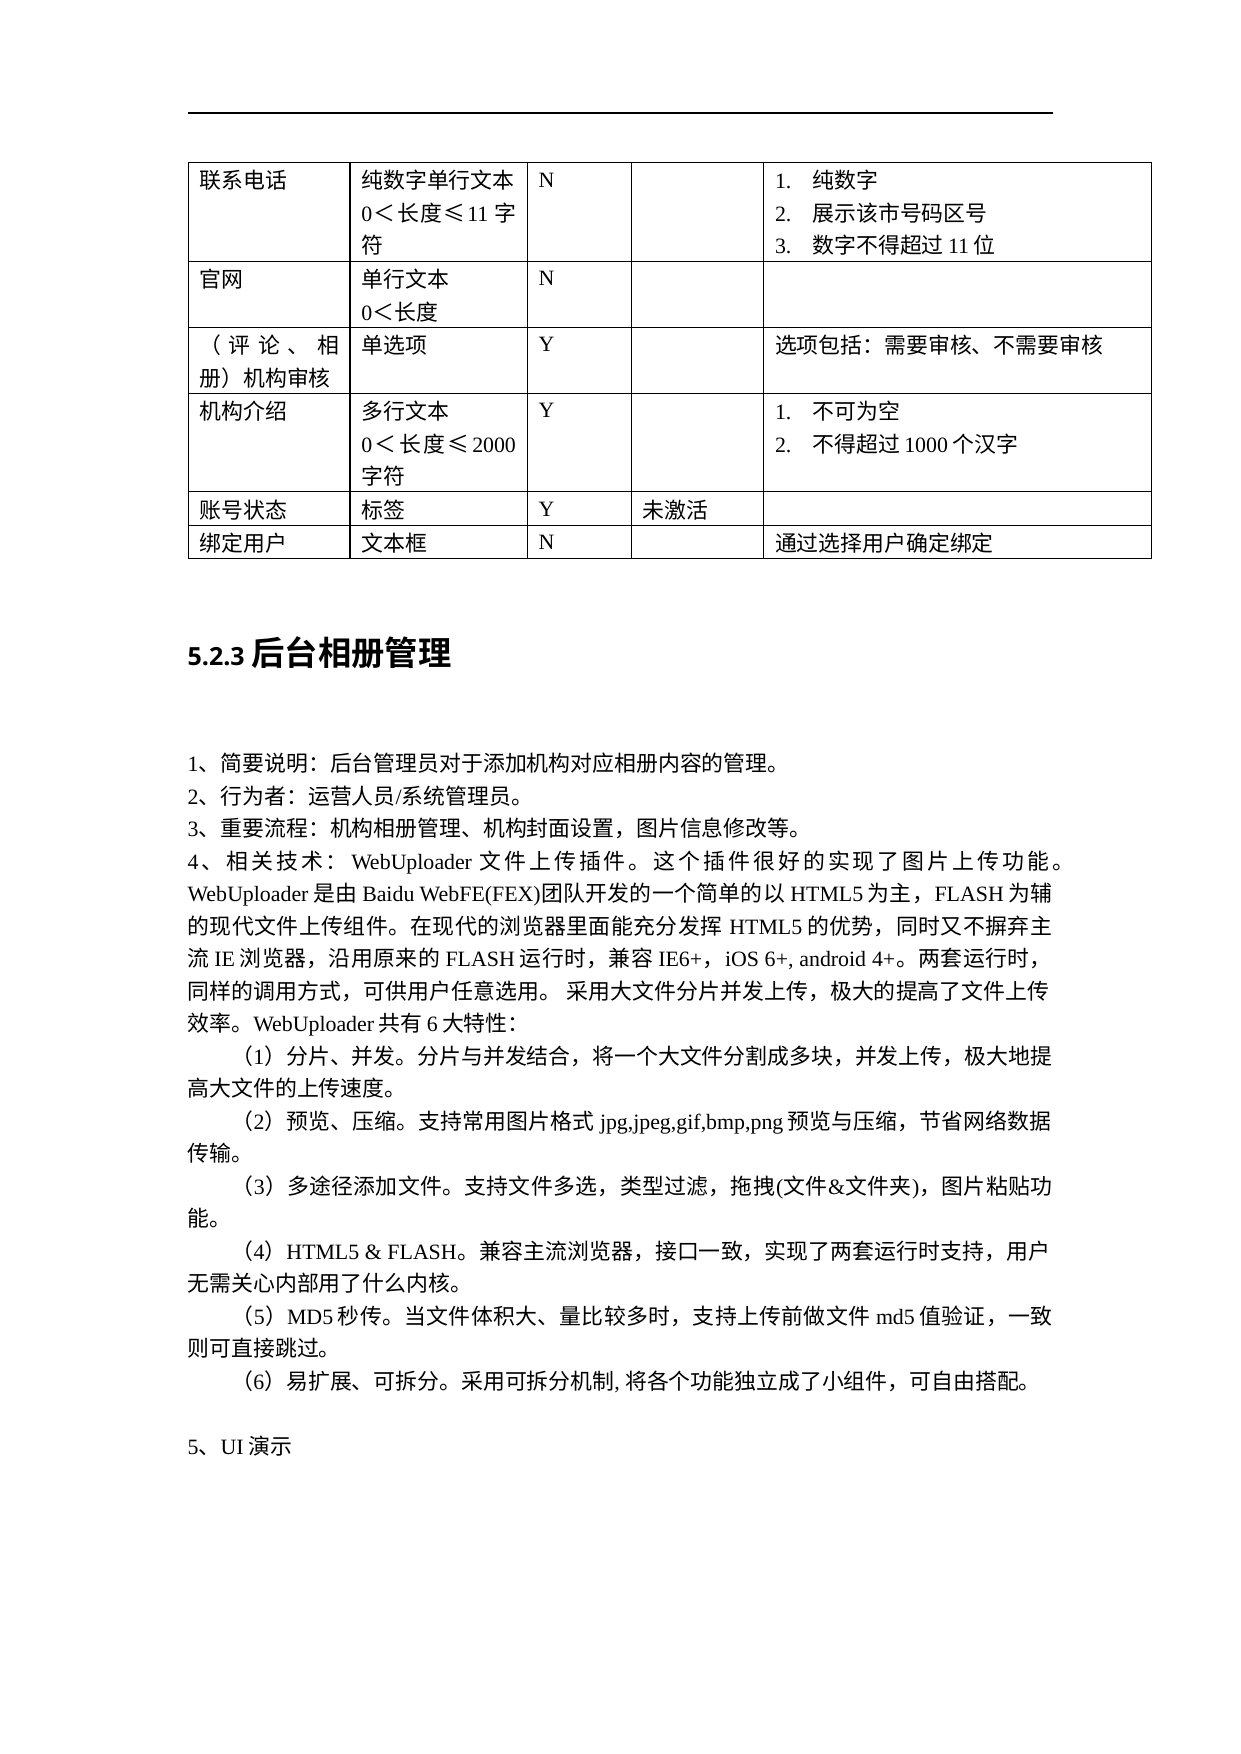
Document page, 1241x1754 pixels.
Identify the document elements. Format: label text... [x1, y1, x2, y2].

table_cell 纯数字单行文本 0＜长度≤11字符 [351, 163, 527, 261]
table_cell 纯数字 展示该市号码区号 数字不得超过11位 [764, 163, 1151, 261]
table_cell 文本框 [351, 526, 527, 558]
table_cell 机构介绍 [189, 394, 349, 491]
text 2、行为者：运营人员/系统管理员。 [187, 778, 1053, 811]
table_cell 选项包括：需要审核、不需要审核 [764, 328, 1151, 393]
table_cell 单行文本 0＜长度 [351, 262, 527, 327]
table_cell [632, 328, 763, 393]
table_cell [632, 262, 763, 327]
table_cell 未激活 [632, 492, 763, 525]
text 4、相关技术：WebUploader文件上传插件。这个插件很好的实现了图片上传功能。WebUploader是由Baidu WebFE(FEX)团队开发的一个简单的以HTML5为主，FLASH为辅的现代文件上传组件。在现代的浏览器里面能充分发挥HTML5的优势，同时又不摒弃主流IE浏览器，沿用原来的FLASH运行时，兼容IE6+，iOS 6+, android 4+。两套运行时，同样的调用方式，可供用户任意选用。 采用大文件分片并发上传，极大的提高了文件上传效率。WebUploader共有6大特性： [187, 843, 1053, 1038]
table_cell Y [528, 394, 631, 491]
table_cell 通过选择用户确定绑定 [764, 526, 1151, 558]
text （3）多途径添加文件。支持文件多选，类型过滤，拖拽(文件&文件夹)，图片粘贴功能。 [187, 1168, 1053, 1233]
text 5、UI演示 [187, 1428, 1053, 1461]
table_cell 联系电话 [189, 163, 349, 261]
table_cell Y [528, 328, 631, 393]
text （4）HTML5 & FLASH。兼容主流浏览器，接口一致，实现了两套运行时支持，用户无需关心内部用了什么内核。 [187, 1233, 1053, 1298]
table_cell N [528, 163, 631, 261]
table_cell [632, 526, 763, 558]
text （5）MD5秒传。当文件体积大、量比较多时，支持上传前做文件md5值验证，一致则可直接跳过。 [187, 1298, 1053, 1363]
table_cell 多行文本 0＜长度≤2000字符 [351, 394, 527, 491]
subtitle 5.2.3 后台相册管理 [187, 619, 1053, 684]
text （2）预览、压缩。支持常用图片格式jpg,jpeg,gif,bmp,png预览与压缩，节省网络数据传输。 [187, 1103, 1053, 1168]
text 3、重要流程：机构相册管理、机构封面设置，图片信息修改等。 [187, 811, 1053, 843]
table_cell [764, 492, 1151, 525]
table_cell 绑定用户 [189, 526, 349, 558]
table_cell 官网 [189, 262, 349, 327]
table_cell 单选项 [351, 328, 527, 393]
table_cell 账号状态 [189, 492, 349, 525]
text （6）易扩展、可拆分。采用可拆分机制, 将各个功能独立成了小组件，可自由搭配。 [187, 1363, 1053, 1396]
text （1）分片、并发。分片与并发结合，将一个大文件分割成多块，并发上传，极大地提高大文件的上传速度。 [187, 1038, 1053, 1103]
table_cell [764, 262, 1151, 327]
table_cell Y [528, 492, 631, 525]
text 1、简要说明：后台管理员对于添加机构对应相册内容的管理。 [187, 746, 1053, 778]
table_cell [632, 394, 763, 491]
table_cell 不可为空 不得超过1000个汉字 [764, 394, 1151, 491]
table_cell [632, 163, 763, 261]
table_cell N [528, 262, 631, 327]
table_cell N [528, 526, 631, 558]
table_cell 标签 [351, 492, 527, 525]
table_cell （评论、相册）机构审核 [189, 328, 349, 393]
